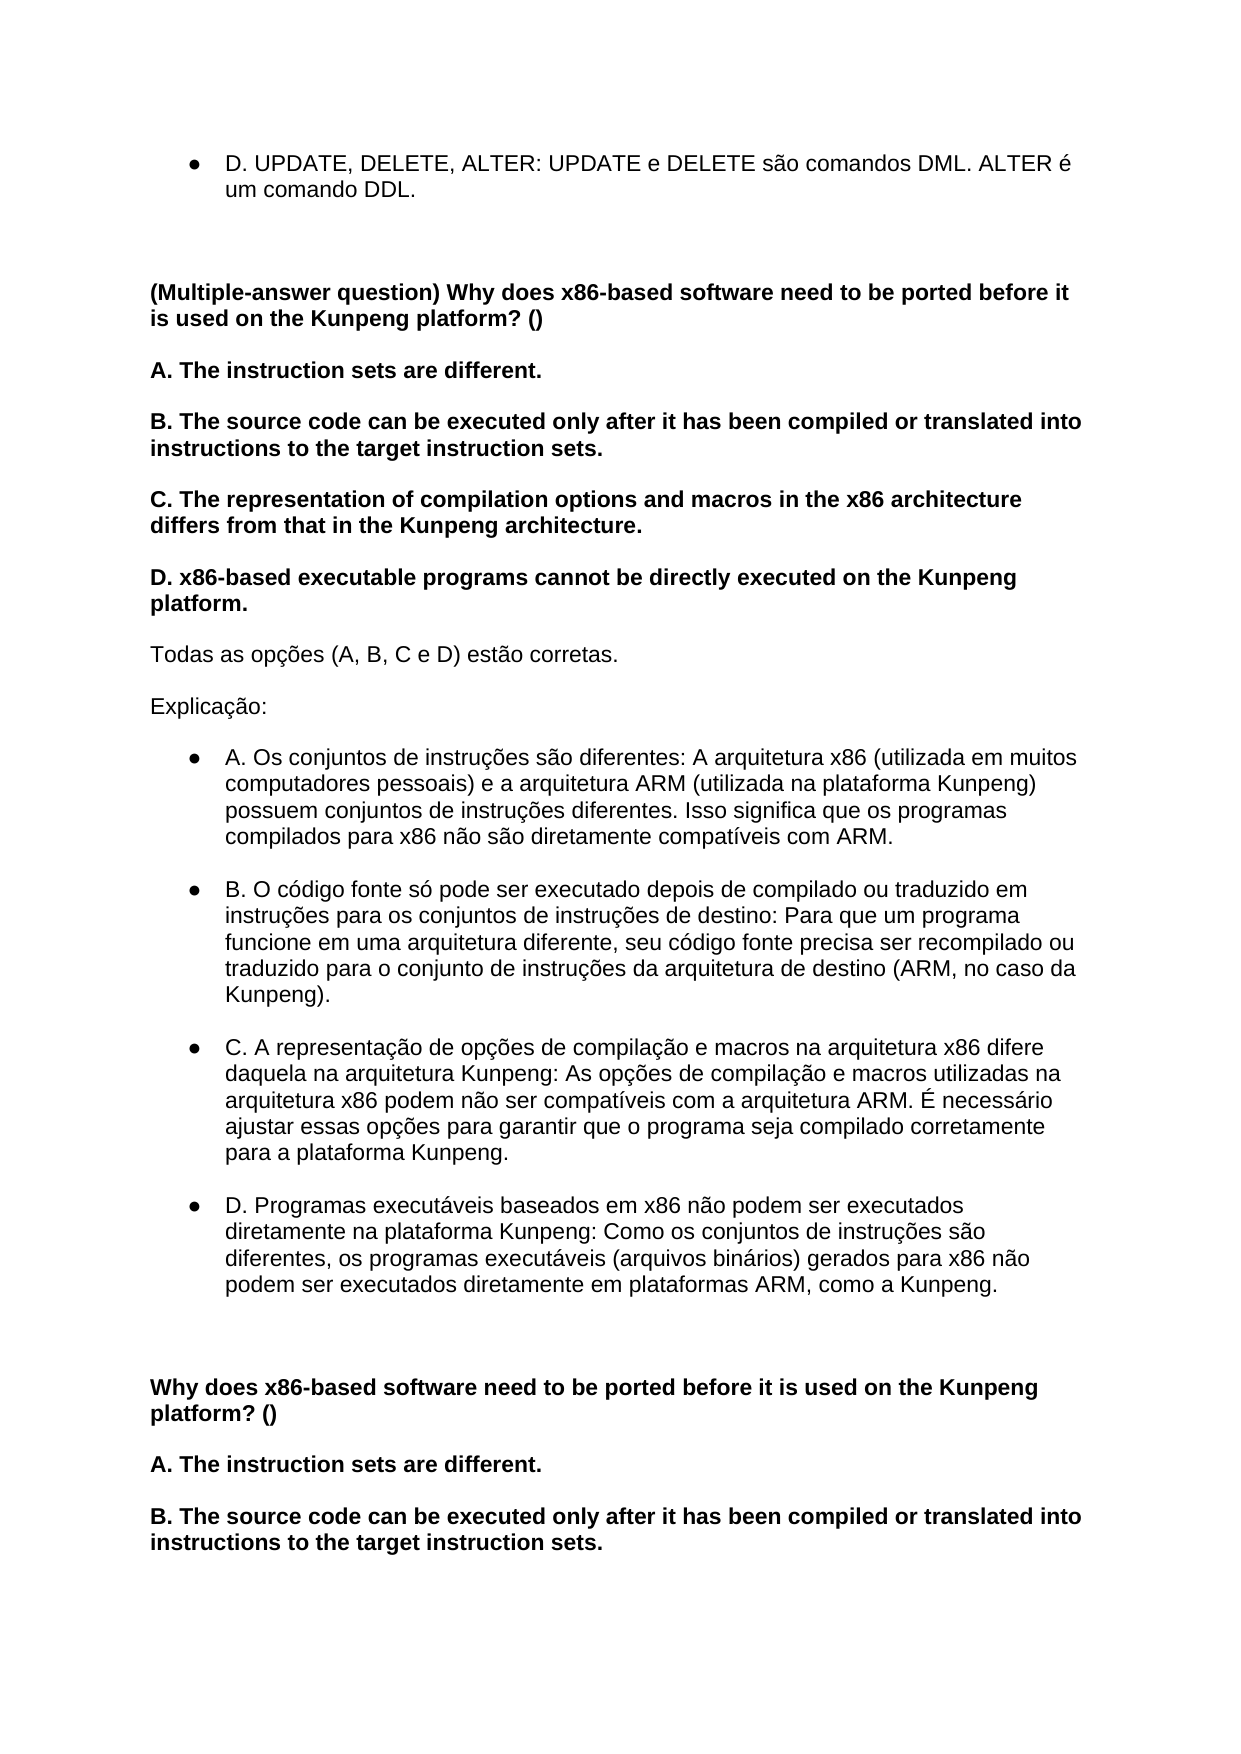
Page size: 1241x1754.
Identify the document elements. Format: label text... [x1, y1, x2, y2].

text B. The source code can be executed only after it has been compiled or translated into instructions to the target instruction sets. [150, 1503, 1090, 1556]
list B. O código fonte só pode ser executado depois de compilado ou traduzido em instruções para os conjuntos de instruções de destino: Para que um programa funcione em uma arquitetura diferente, seu código fonte precisa ser recompilado ou traduzido para o conjunto de instruções da arquitetura de destino (ARM, no caso da Kunpeng). [187, 876, 1090, 1034]
text D. x86-based executable programs cannot be directly executed on the Kunpeng platform. [150, 563, 1090, 616]
list C. A representação de opções de compilação e macros na arquitetura x86 difere daquela na arquitetura Kunpeng: As opções de compilação e macros utilizadas na arquitetura x86 podem não ser compatíveis com a arquitetura ARM. É necessário ajustar essas opções para garantir que o programa seja compilado corretamente para a plataforma Kunpeng. [187, 1034, 1090, 1192]
text A. The instruction sets are different. [150, 1451, 1090, 1478]
list D. Programas executáveis baseados em x86 não podem ser executados diretamente na plataforma Kunpeng: Como os conjuntos de instruções são diferentes, os programas executáveis (arquivos binários) gerados para x86 não podem ser executados diretamente em plataformas ARM, como a Kunpeng. [187, 1192, 1090, 1297]
text A. The instruction sets are different. [150, 357, 1090, 383]
list D. UPDATE, DELETE, ALTER: UPDATE e DELETE são comandos DML. ALTER é um comando DDL. [187, 150, 1090, 203]
text B. The source code can be executed only after it has been compiled or translated into instructions to the target instruction sets. [150, 408, 1090, 461]
text (Multiple-answer question) Why does x86-based software need to be ported before it is used on the Kunpeng platform? () [150, 279, 1090, 332]
text Todas as opções (A, B, C e D) estão corretas. [150, 641, 1090, 668]
text Explicação: [150, 693, 1090, 719]
text C. The representation of compilation options and macros in the x86 architecture differs from that in the Kunpeng architecture. [150, 486, 1090, 538]
text Why does x86-based software need to be ported before it is used on the Kunpeng platform? () [150, 1374, 1090, 1426]
list A. Os conjuntos de instruções são diferentes: A arquitetura x86 (utilizada em muitos computadores pessoais) e a arquitetura ARM (utilizada na plataforma Kunpeng) possuem conjuntos de instruções diferentes. Isso significa que os programas compilados para x86 não são diretamente compatíveis com ARM. [187, 744, 1090, 876]
